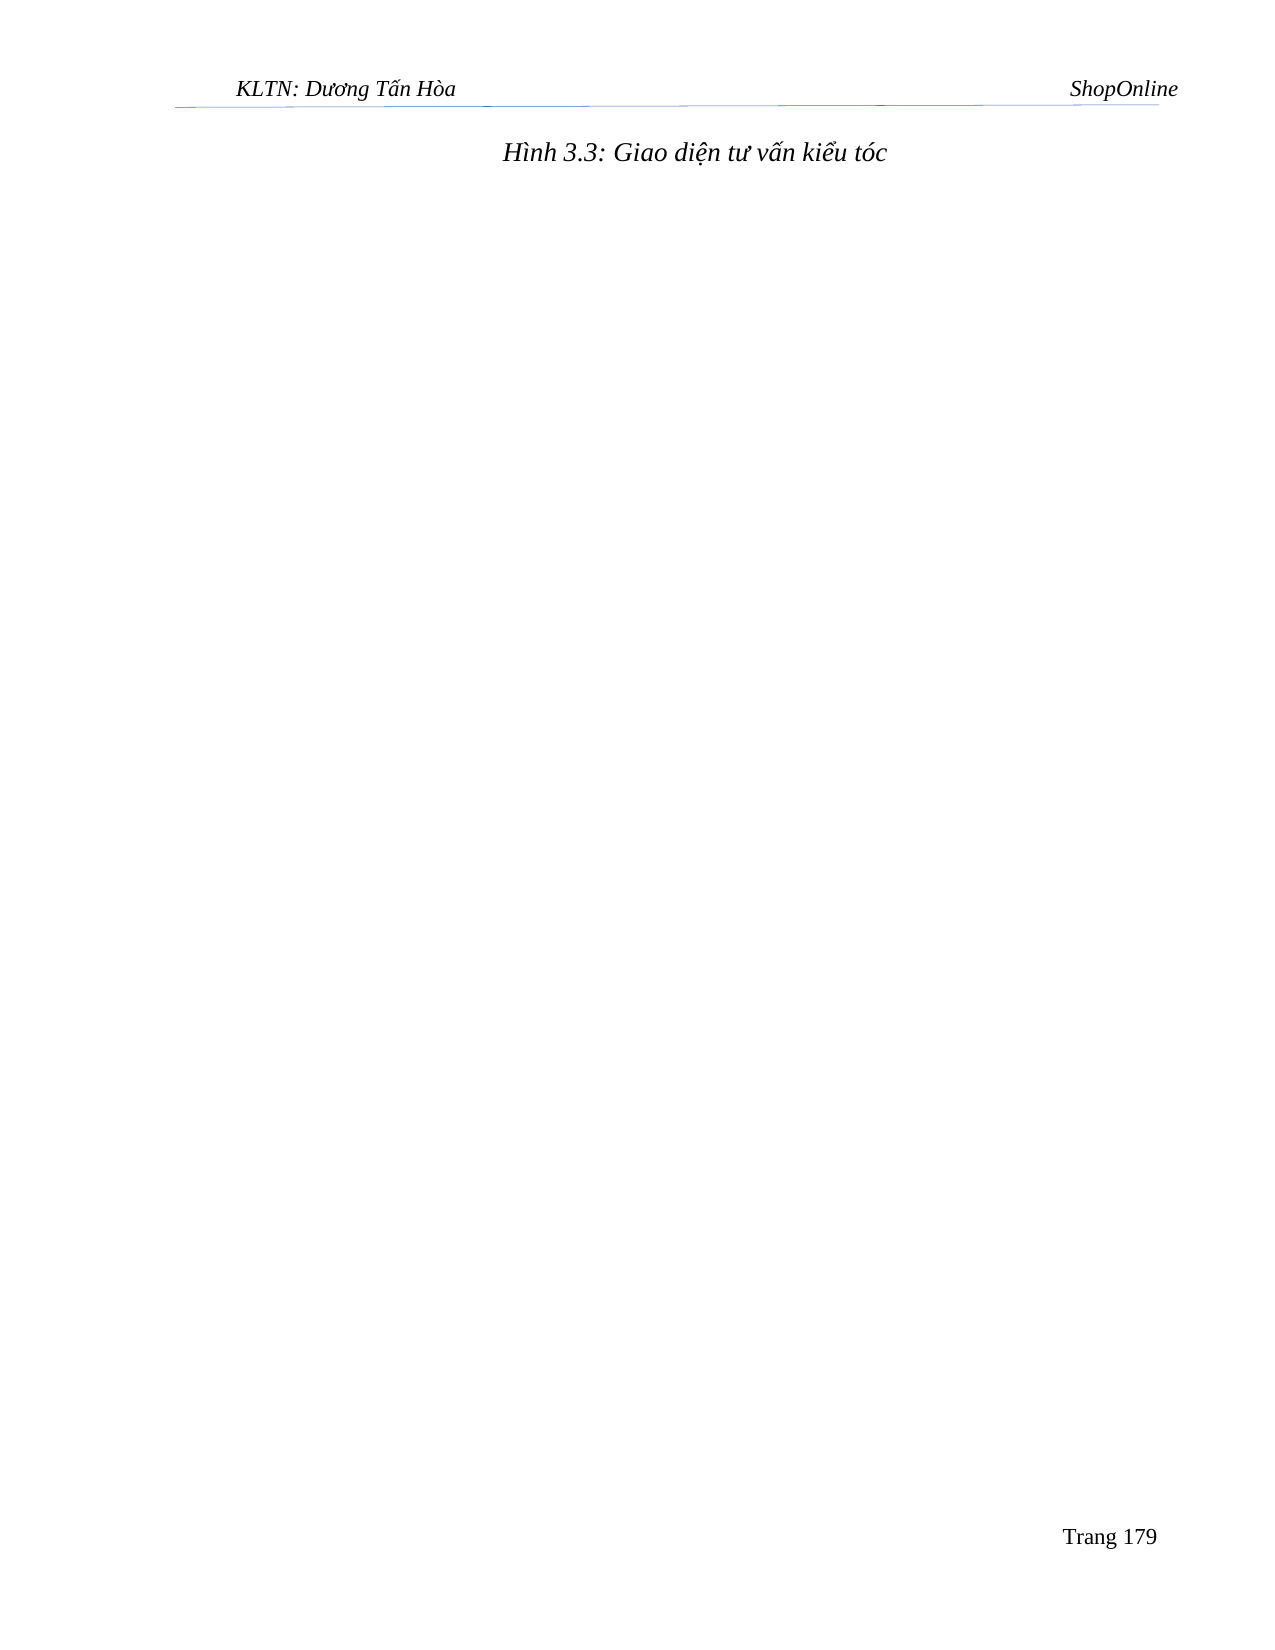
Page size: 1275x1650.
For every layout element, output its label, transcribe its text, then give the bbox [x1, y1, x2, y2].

text Hình 3.3: Giao diện tư vấn kiểu tóc [177, 127, 1157, 171]
